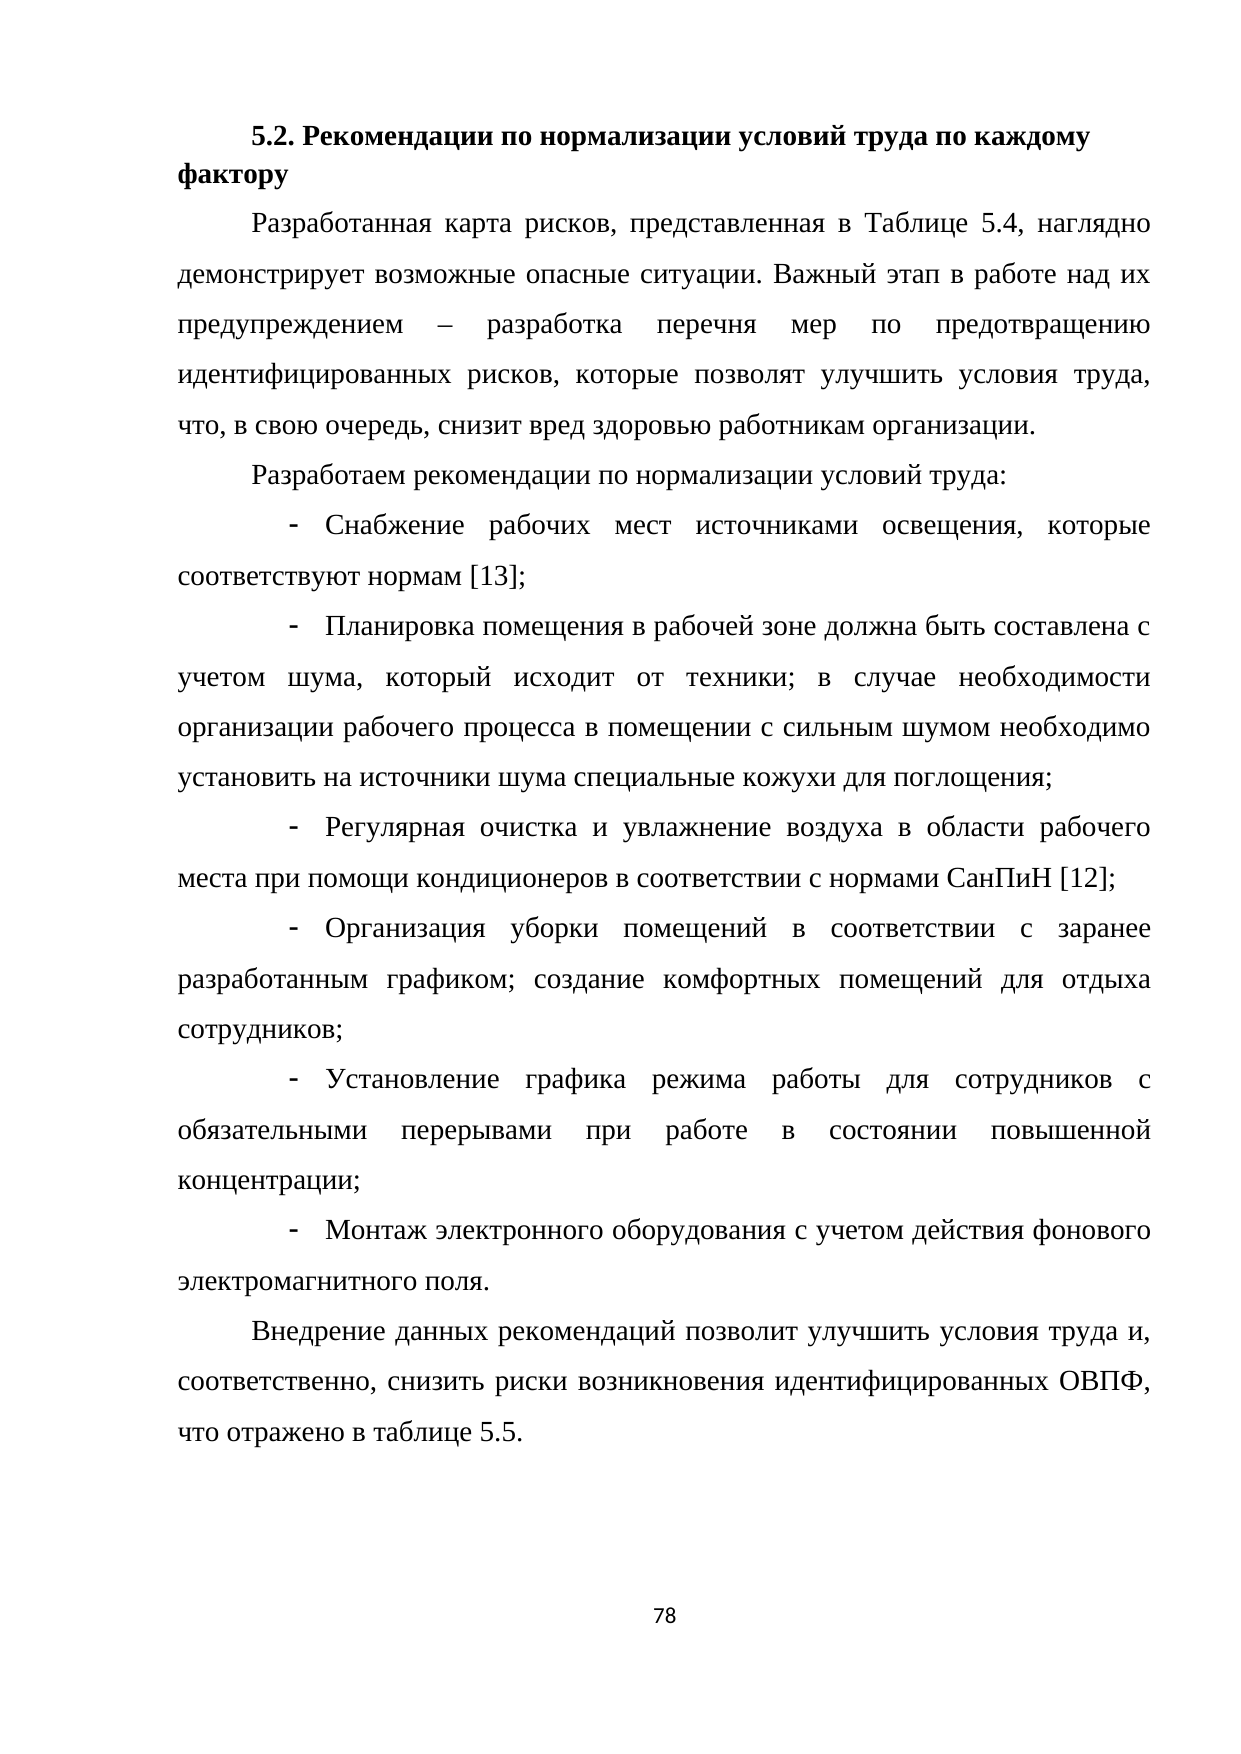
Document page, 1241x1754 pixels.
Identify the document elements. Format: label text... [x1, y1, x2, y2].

list Организация уборки помещений в соответствии с заранее разработанным графиком; создание комфортных помещений для отдыха сотрудников; [177, 910, 1152, 1044]
text Разработаем рекомендации по нормализации условий труда: [177, 457, 1152, 491]
text Внедрение данных рекомендаций позволит улучшить условия труда и, соответственно, снизить риски возникновения идентифицированных ОВПФ, что отражено в таблице 5.5. [177, 1313, 1152, 1447]
list Снабжение рабочих мест источниками освещения, которые соответствуют нормам [13]; [177, 507, 1152, 591]
list Монтаж электронного оборудования с учетом действия фонового электромагнитного поля. [177, 1212, 1152, 1296]
subtitle 5.2. Рекомендации по нормализации условий труда по каждому фактору [177, 118, 1152, 190]
list Регулярная очистка и увлажнение воздуха в области рабочего места при помощи кондиционеров в соответствии с нормами СанПиН [12]; [177, 809, 1152, 893]
list Установление графика режима работы для сотрудников с обязательными перерывами при работе в состоянии повышенной концентрации; [177, 1061, 1152, 1196]
text Разработанная карта рисков, представленная в Таблице 5.4, наглядно демонстрирует возможные опасные ситуации. Важный этап в работе над их предупреждением – разработка перечня мер по предотвращению идентифицированных рисков, которые позволят улучшить условия труда, что, в свою очередь, снизит вред здоровью работникам организации. [177, 206, 1152, 440]
list Планировка помещения в рабочей зоне должна быть составлена с учетом шума, который исходит от техники; в случае необходимости организации рабочего процесса в помещении с сильным шумом необходимо установить на источники шума специальные кожухи для поглощения; [177, 608, 1152, 793]
